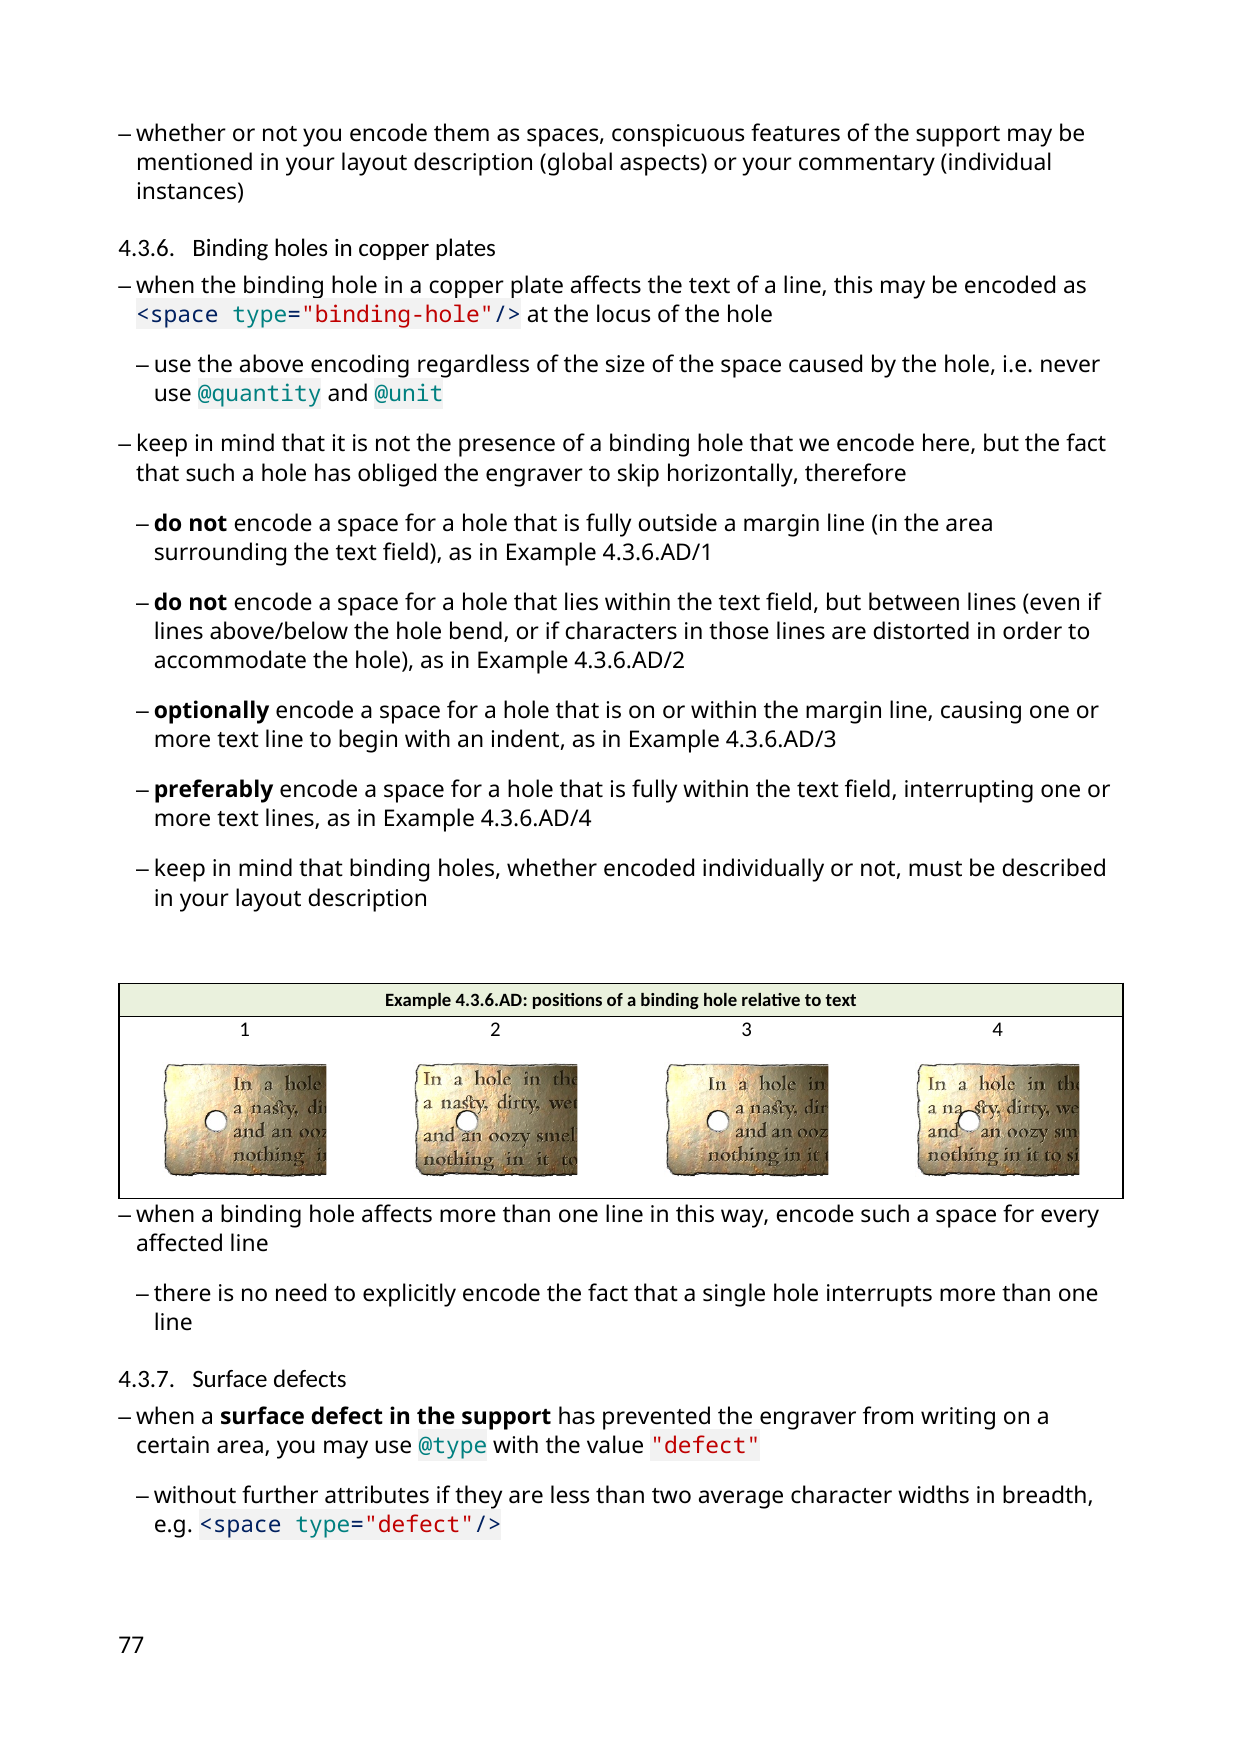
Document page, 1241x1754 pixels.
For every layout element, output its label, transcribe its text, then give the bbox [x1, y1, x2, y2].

list without further attributes if they are less than two average character widths in breadth, e.g. <space type="defect"/> [136, 1480, 1122, 1539]
list there is no need to explicitly encode the fact that a single hole interrupts more than one line [136, 1278, 1122, 1337]
list keep in mind that it is not the presence of a binding hole that we encode here, but the fact that such a hole has obliged the engraver to skip horizontally, therefore [118, 428, 1122, 487]
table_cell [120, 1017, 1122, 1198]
list do not encode a space for a hole that lies within the text field, but between lines (even if lines above/below the hole bend, or if characters in those lines are distorted in order to accommodate the hole), as in Example 4.3.6.A/2 [136, 587, 1122, 674]
list do not encode a space for a hole that is fully outside a margin line (in the area surrounding the text field), as in Example 4.3.6.A/1 [136, 508, 1122, 566]
picture [915, 1062, 1080, 1177]
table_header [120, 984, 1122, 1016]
list optionally encode a space for a hole that is on or within the margin line, causing one or more text line to begin with an indent, as in Example 4.3.6.A/3 [136, 695, 1122, 753]
list whether or not you encode them as spaces, conspicuous features of the support may be mentioned in your layout description (global aspects) or your commentary (individual instances) [118, 118, 1122, 206]
list when a binding hole affects more than one line in this way, encode such a space for every affected line [118, 1199, 1122, 1257]
picture [413, 1062, 578, 1177]
subtitle Surface defects [118, 1357, 1122, 1395]
list keep in mind that binding holes, whether encoded individually or not, must be described in your layout description [136, 853, 1122, 912]
list preferably encode a space for a hole that is fully within the text field, interrupting one or more text lines, as in Example 4.3.6.A/4 [136, 774, 1122, 833]
picture [162, 1062, 327, 1177]
subtitle Binding holes in copper plates [118, 226, 1122, 264]
list when a surface defect in the support has prevented the engraver from writing on a certain area, you may use @type with the value "defect" [118, 1401, 1122, 1459]
picture [664, 1062, 829, 1177]
list use the above encoding regardless of the size of the space caused by the hole, i.e. never use @quantity and @unit [136, 349, 1122, 408]
list when the binding hole in a copper plate affects the text of a line, this may be encoded as <space type="binding-hole"/> at the locus of the hole [118, 270, 1122, 328]
